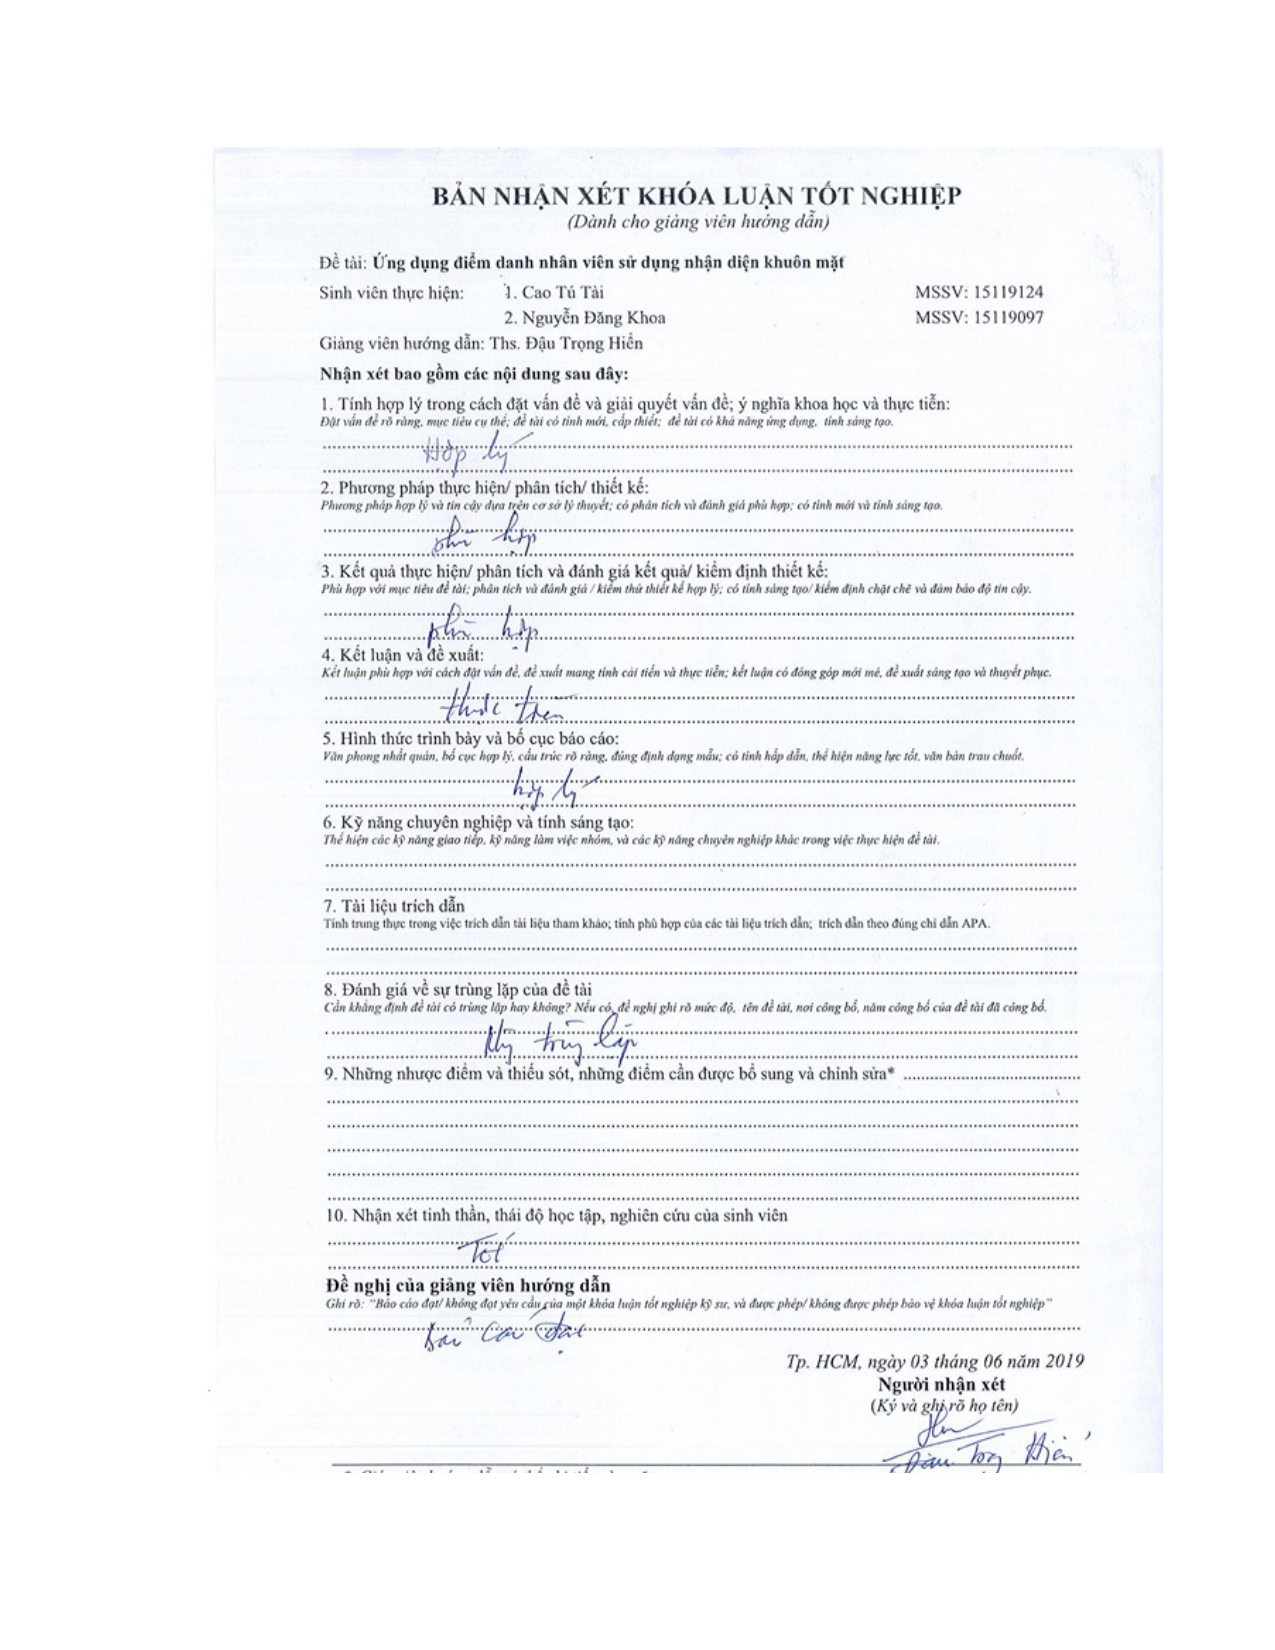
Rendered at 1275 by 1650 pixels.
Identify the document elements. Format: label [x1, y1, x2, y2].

picture [206, 147, 1164, 1473]
